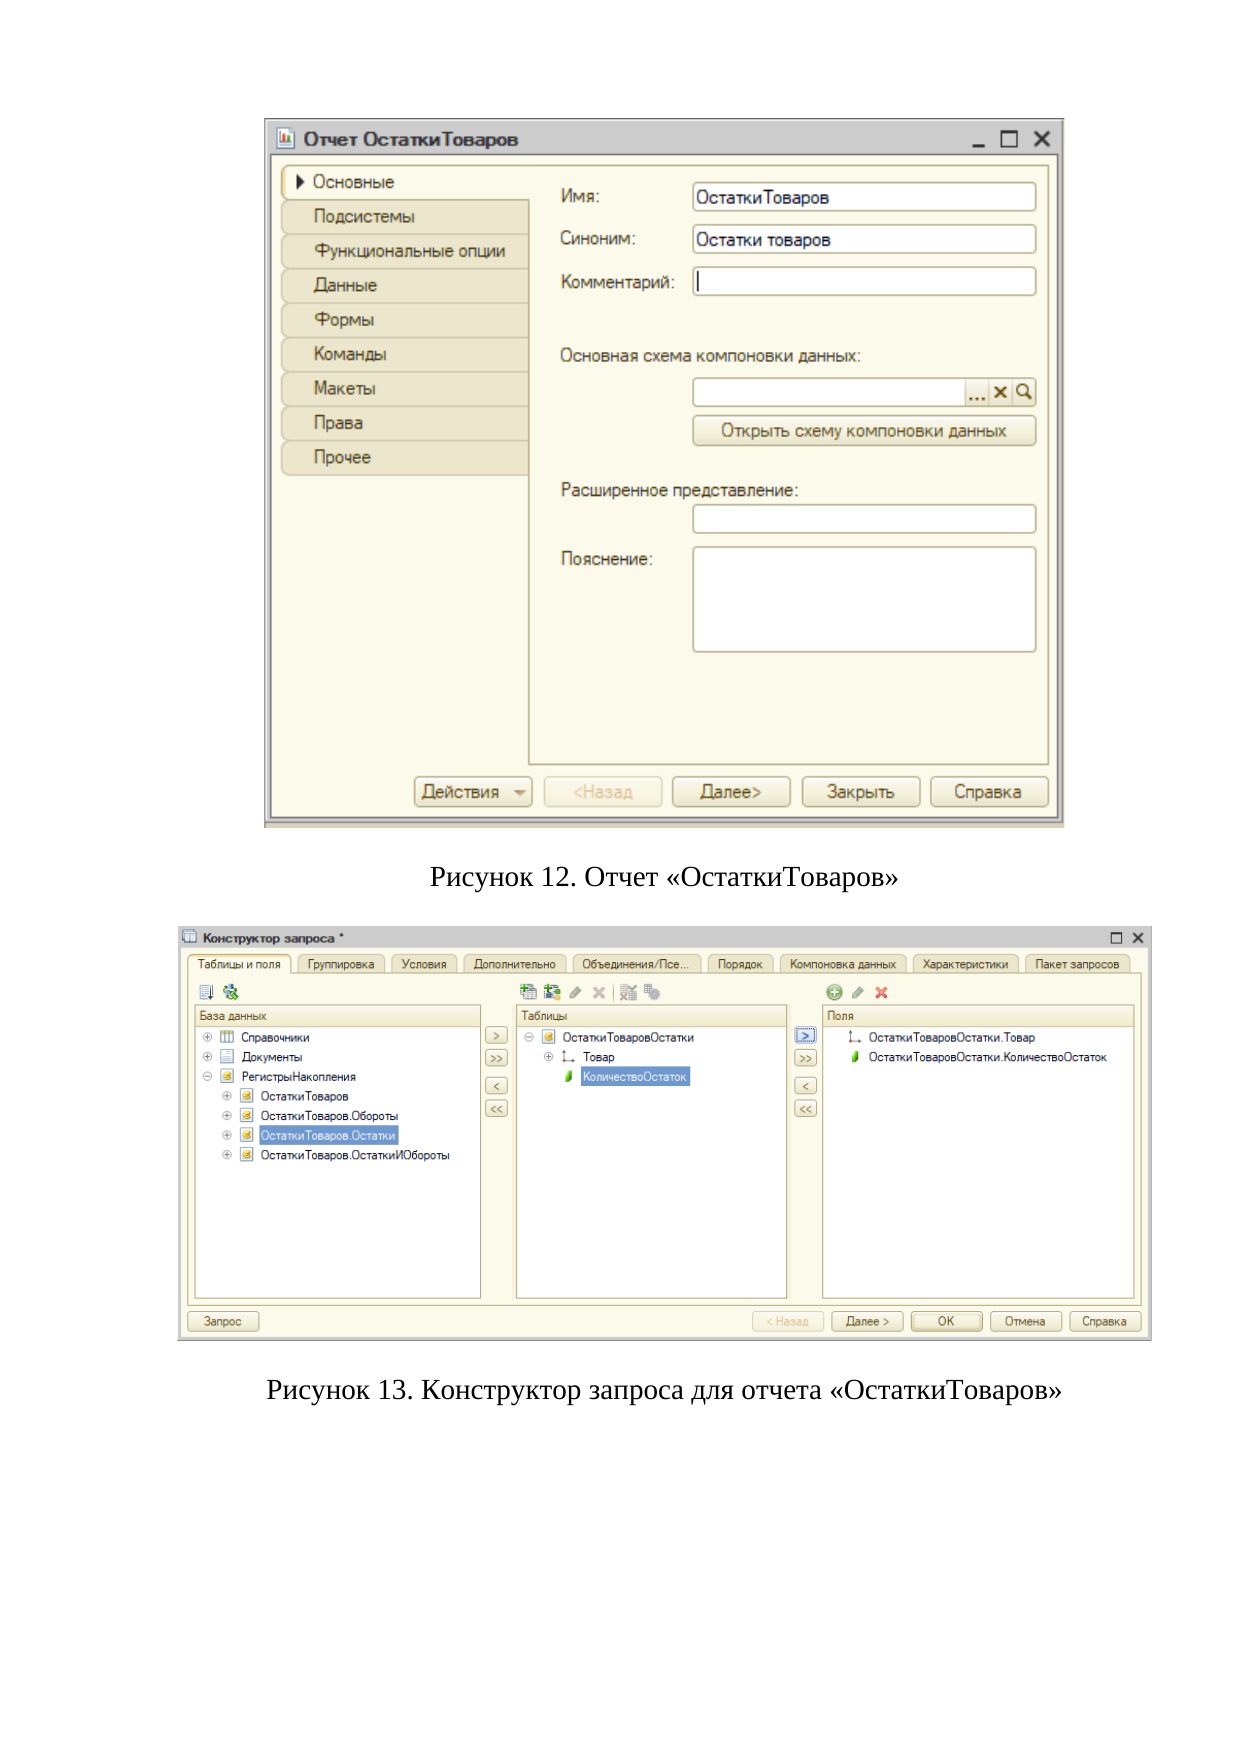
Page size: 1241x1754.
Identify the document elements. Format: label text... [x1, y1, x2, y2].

picture [264, 118, 1065, 828]
text Рисунок 13. Конструктор запроса для отчета «ОстаткиТоваров» [177, 1372, 1152, 1405]
picture [177, 925, 1152, 1341]
text Рисунок 12. Отчет «ОстаткиТоваров» [177, 859, 1152, 892]
